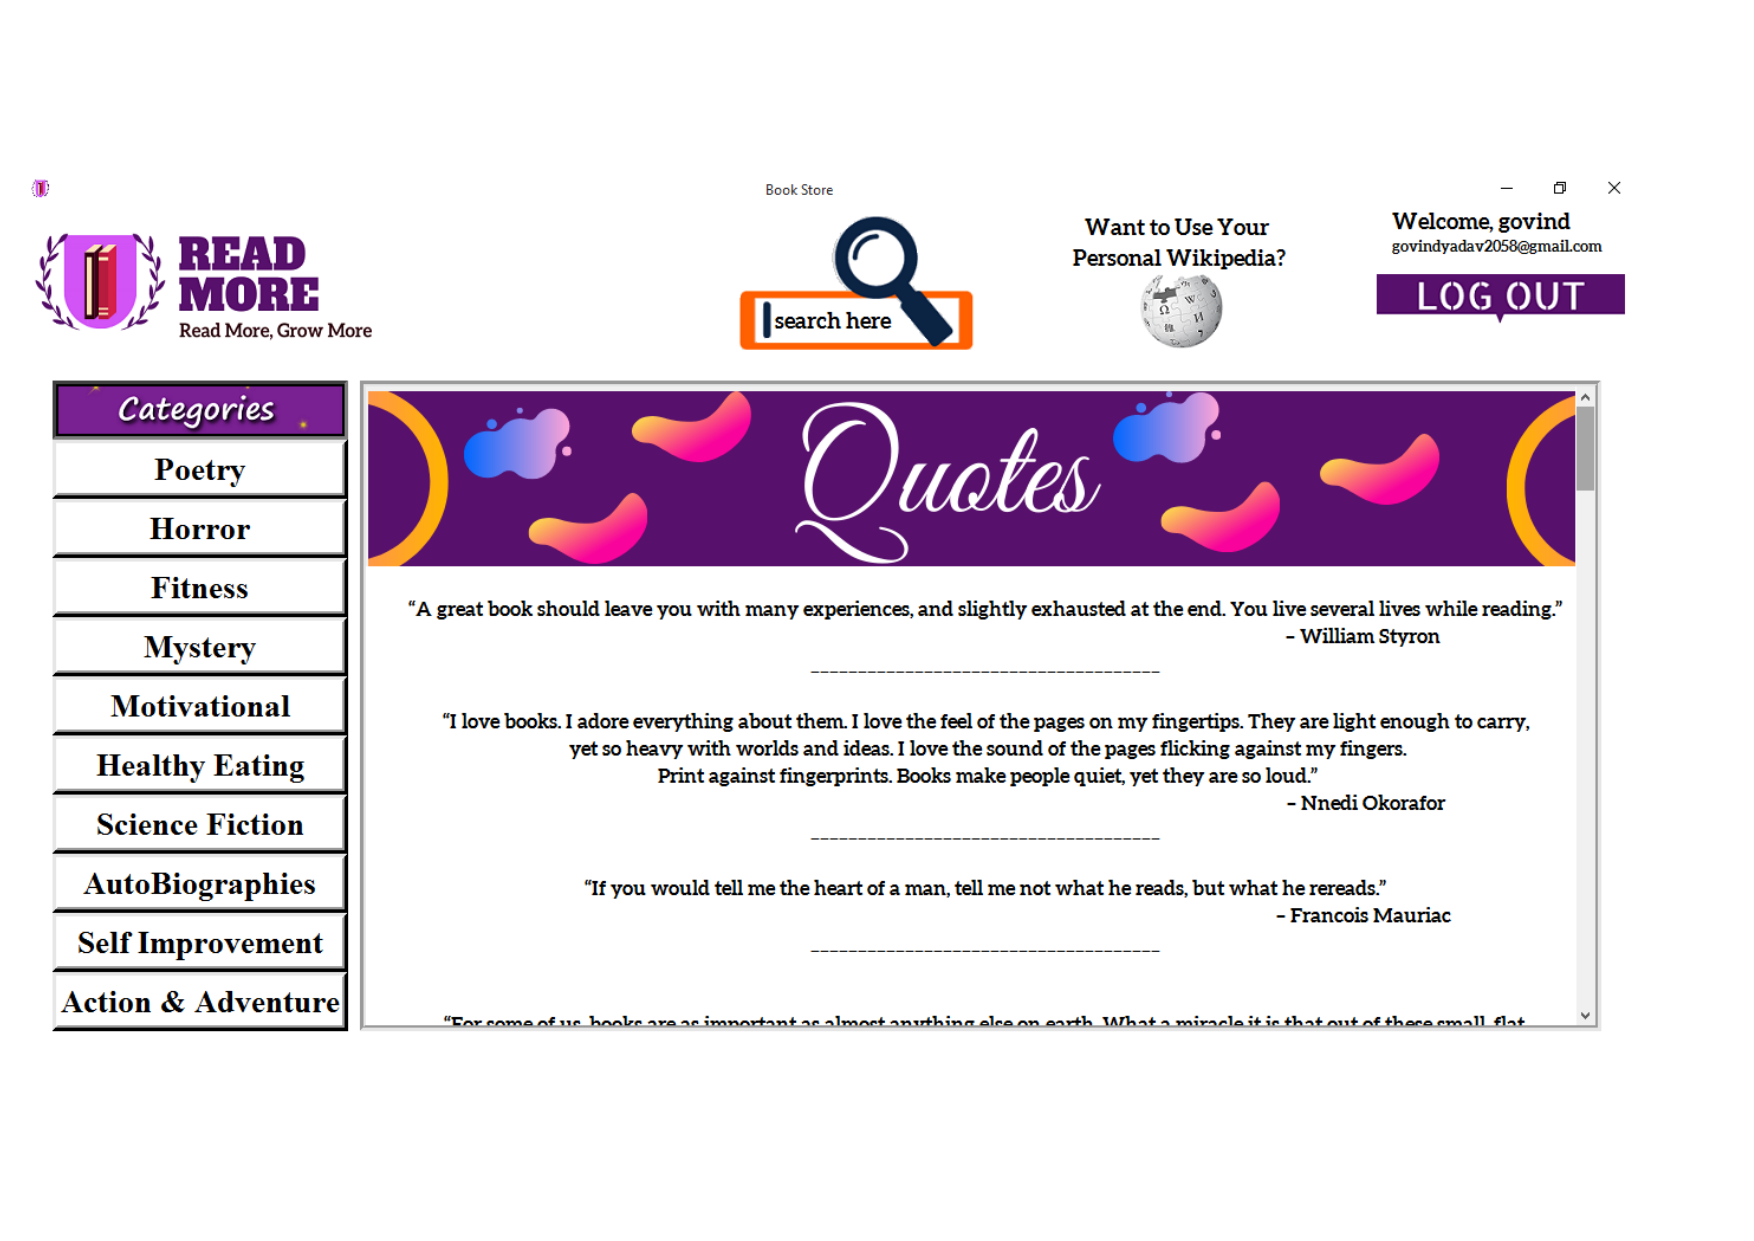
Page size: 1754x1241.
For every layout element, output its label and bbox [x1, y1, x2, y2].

picture [29, 176, 1644, 1036]
